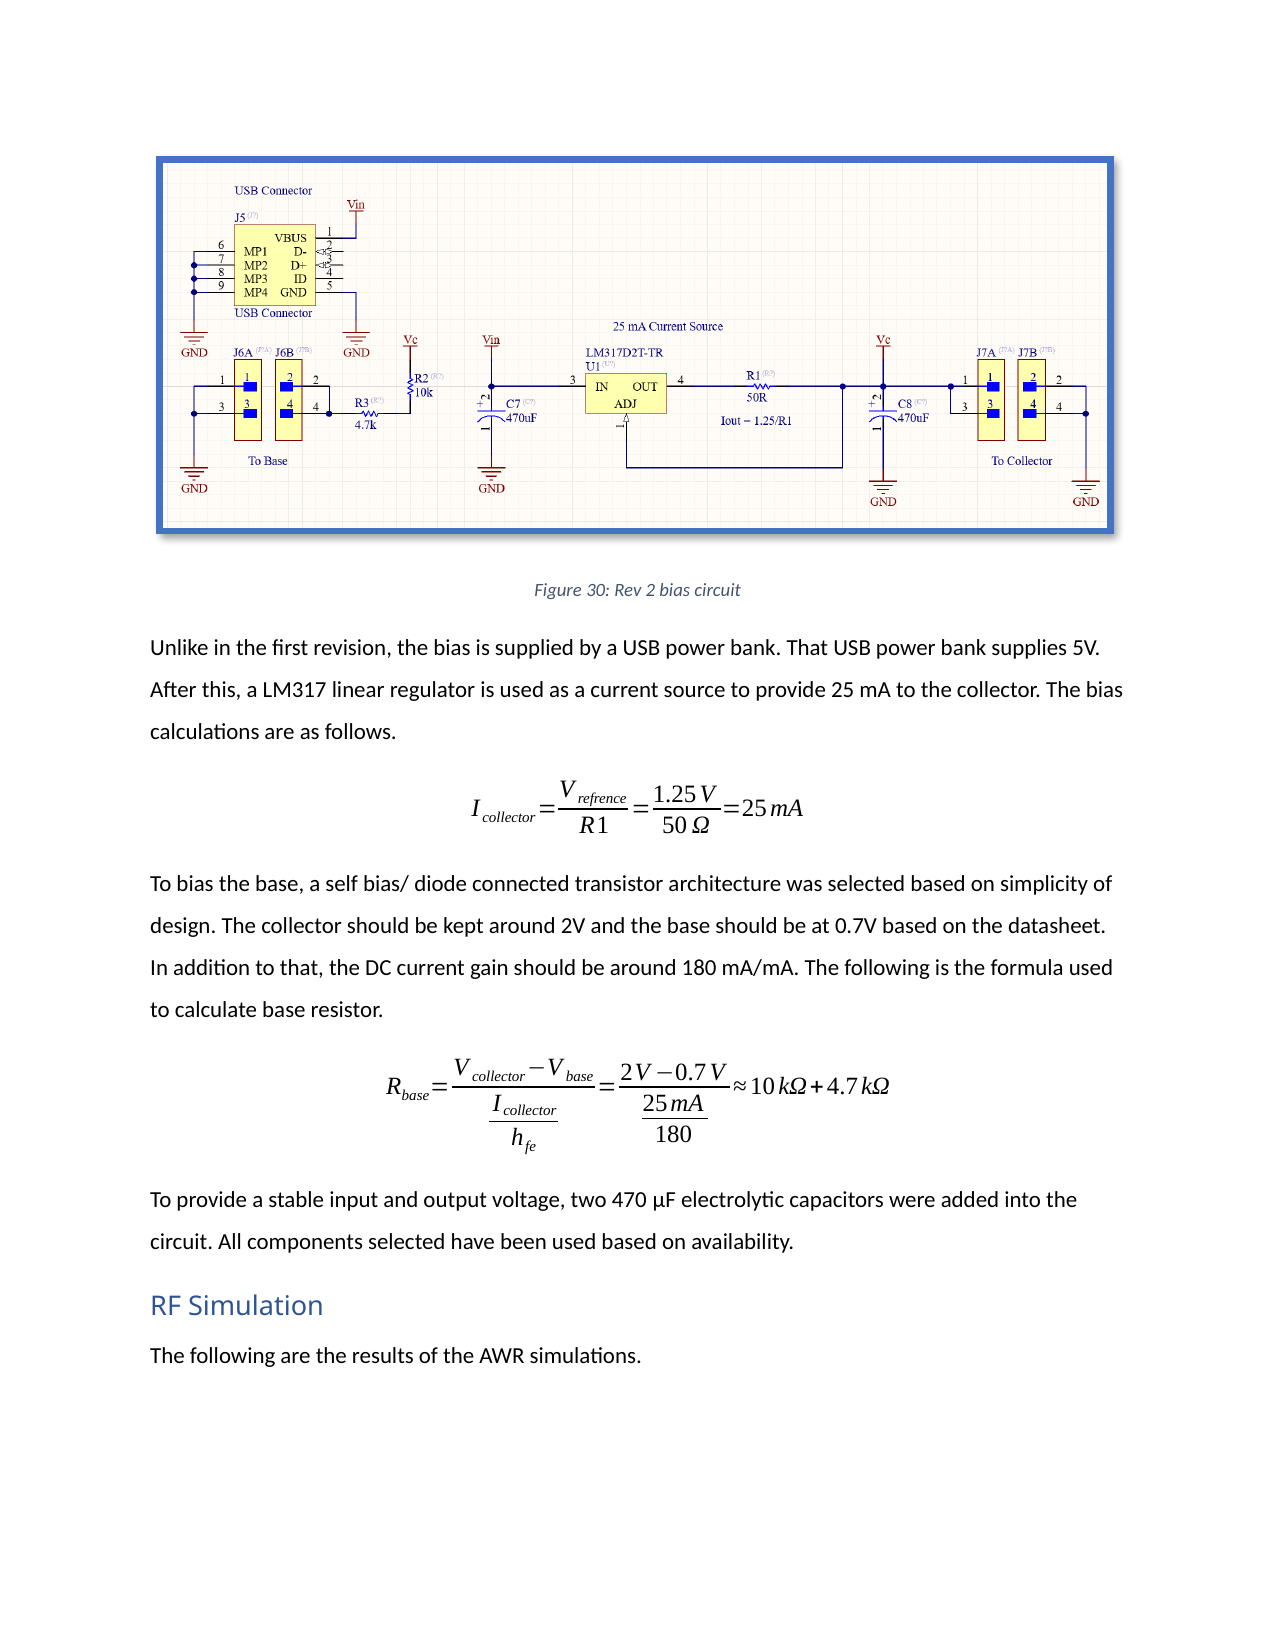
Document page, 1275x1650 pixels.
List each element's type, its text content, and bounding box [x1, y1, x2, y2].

text Unlike in the first revision, the bias is supplied by a USB power bank. That USB power bank supplies 5V. After this, a LM317 linear regulator is used as a current source to provide 25 mA to the collector. The bias calculations are as follows. [150, 633, 1125, 745]
text The following are the results of the AWR simulations. [150, 1341, 1125, 1369]
text To provide a stable input and output voltage, two 470 µF electrolytic capacitors were added into the circuit. All components selected have been used based on availability. [150, 1185, 1125, 1255]
picture [163, 163, 1107, 528]
text To bias the base, a self bias/ diode connected transistor architecture was selected based on simplicity of design. The collector should be kept around 2V and the base should be at 0.7V based on the datasheet. In addition to that, the DC current gain should be around 180 mA/mA. The following is the formula used to calculate base resistor. [150, 869, 1125, 1023]
subtitle RF Simulation [150, 1286, 1125, 1323]
